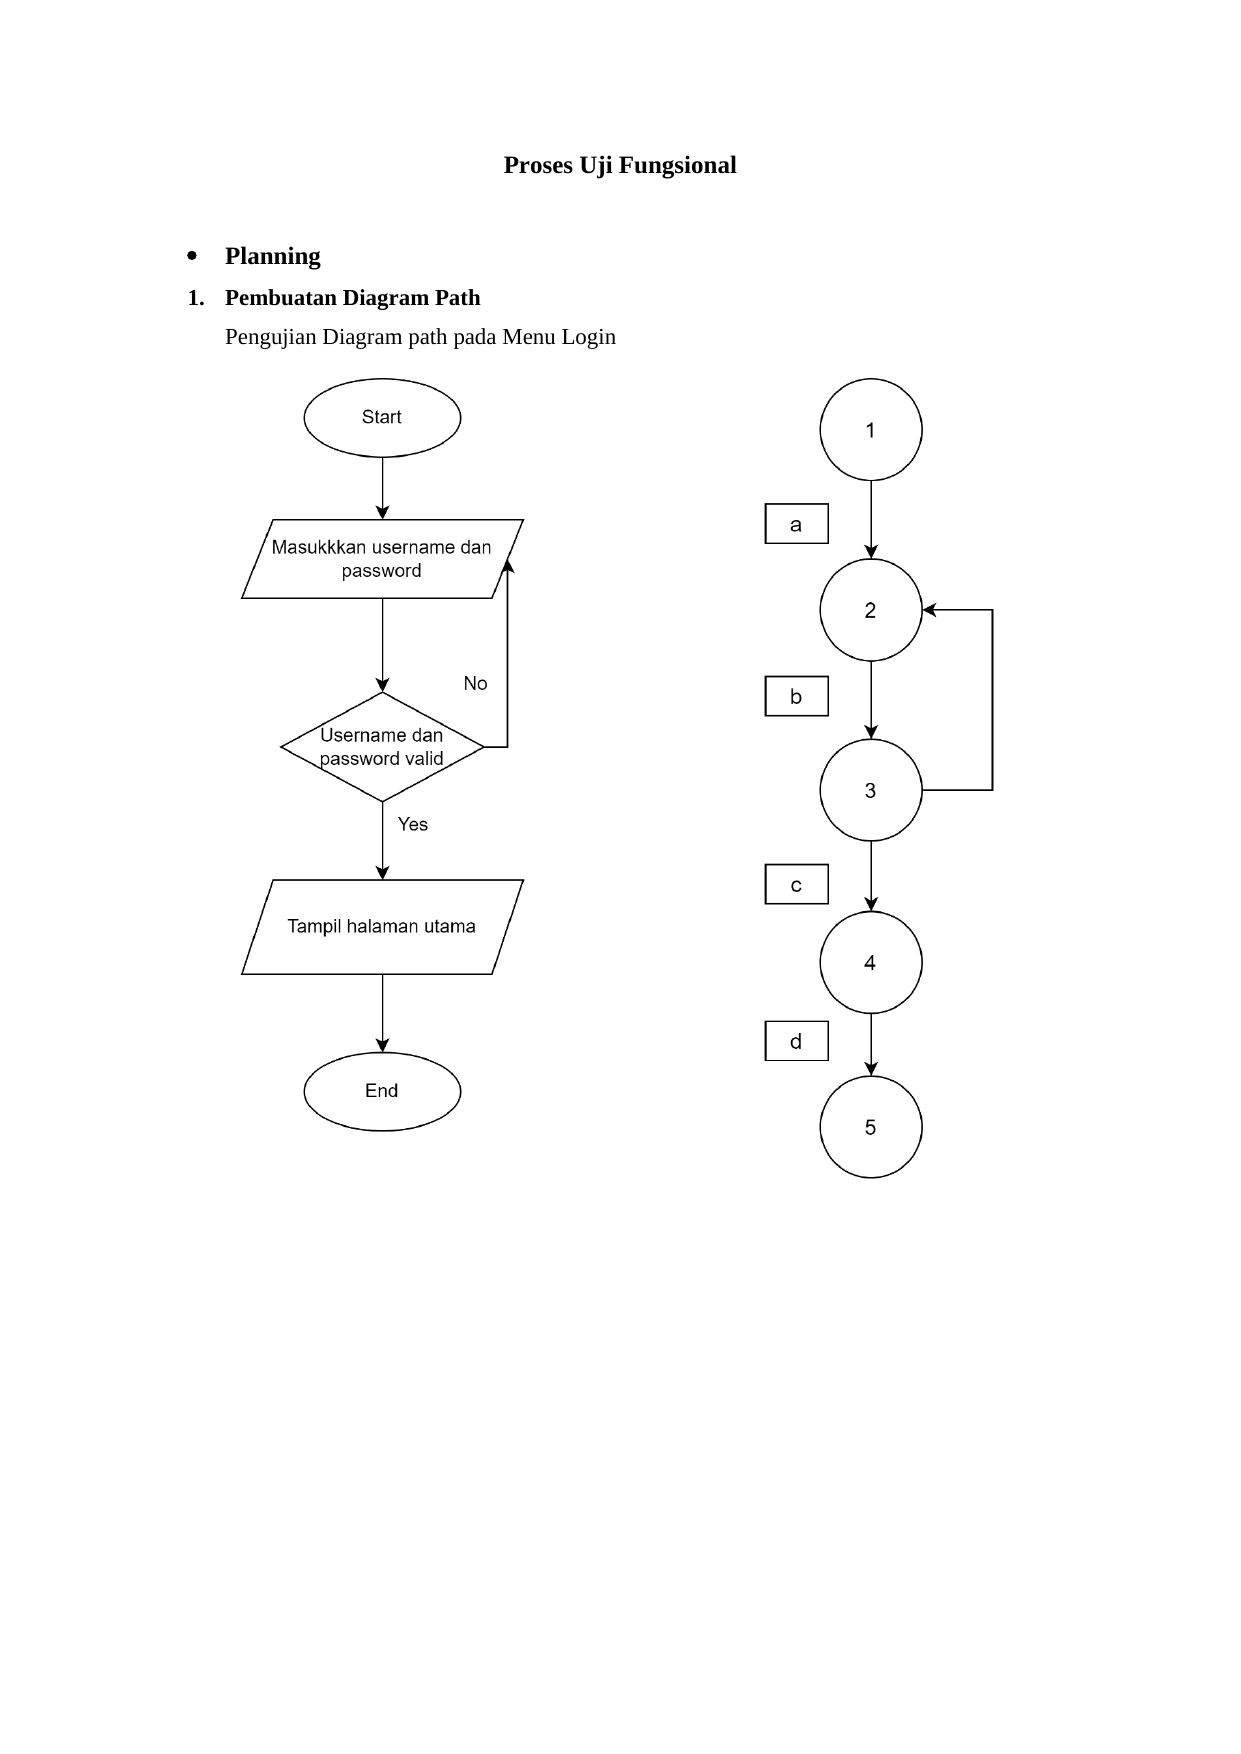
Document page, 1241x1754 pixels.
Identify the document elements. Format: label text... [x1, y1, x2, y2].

text Proses Uji Fungsional [150, 150, 1090, 179]
picture [225, 362, 1021, 1194]
list Planning [187, 241, 1090, 269]
list Pengujian Diagram path pada Menu Login [225, 323, 1090, 350]
list Pembuatan Diagram Path [187, 284, 1090, 310]
